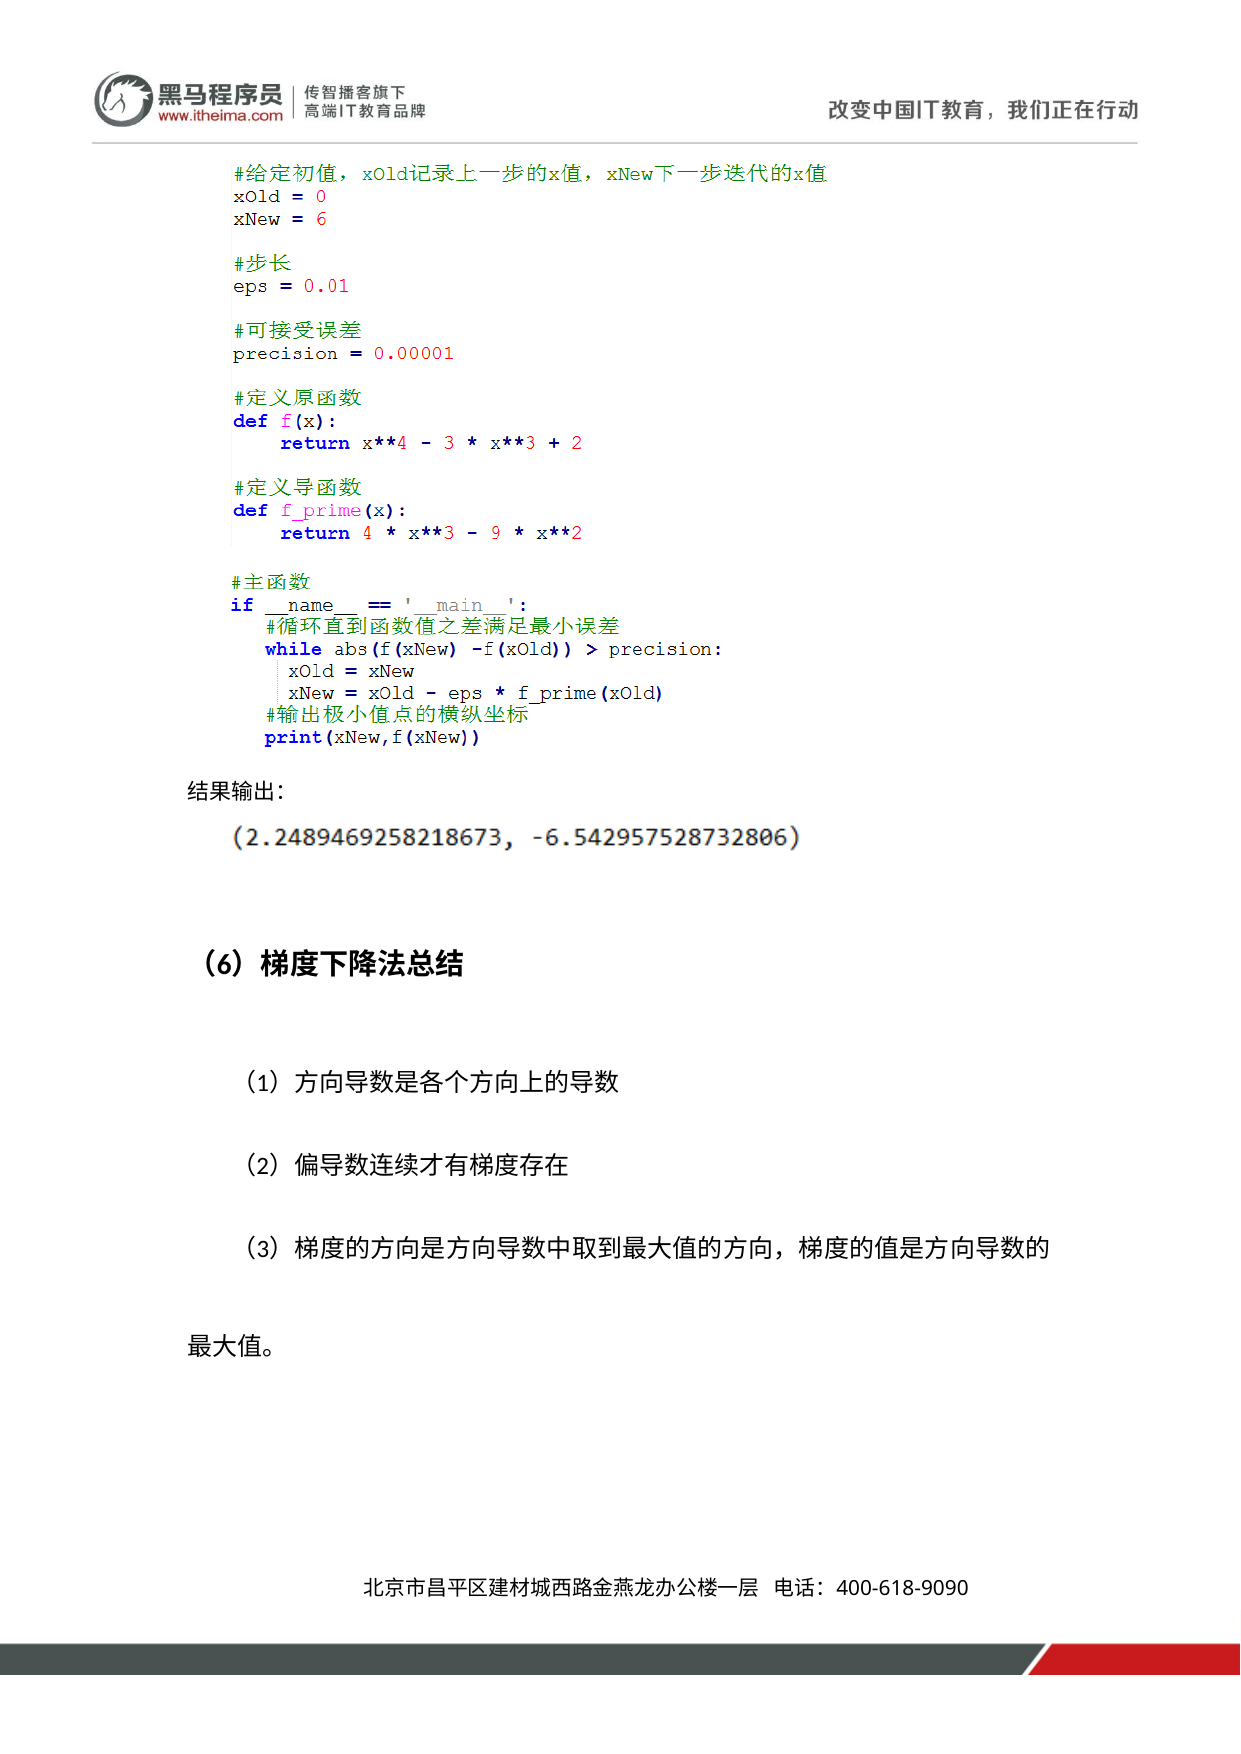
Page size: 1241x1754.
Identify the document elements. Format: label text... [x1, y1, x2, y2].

picture [0, 1, 1241, 151]
list 结果输出： [187, 774, 1053, 806]
picture [231, 822, 810, 857]
picture [231, 162, 831, 546]
picture [231, 565, 722, 751]
list （3）梯度的方向是方向导数中取到最大值的方向，梯度的值是方向导数的最大值。 [187, 1214, 1053, 1377]
subtitle （6）梯度下降法总结 [187, 929, 1053, 994]
list （2）偏导数连续才有梯度存在 [187, 1131, 1053, 1196]
list （1）方向导数是各个方向上的导数 [187, 1048, 1053, 1113]
picture [0, 1551, 1241, 1675]
